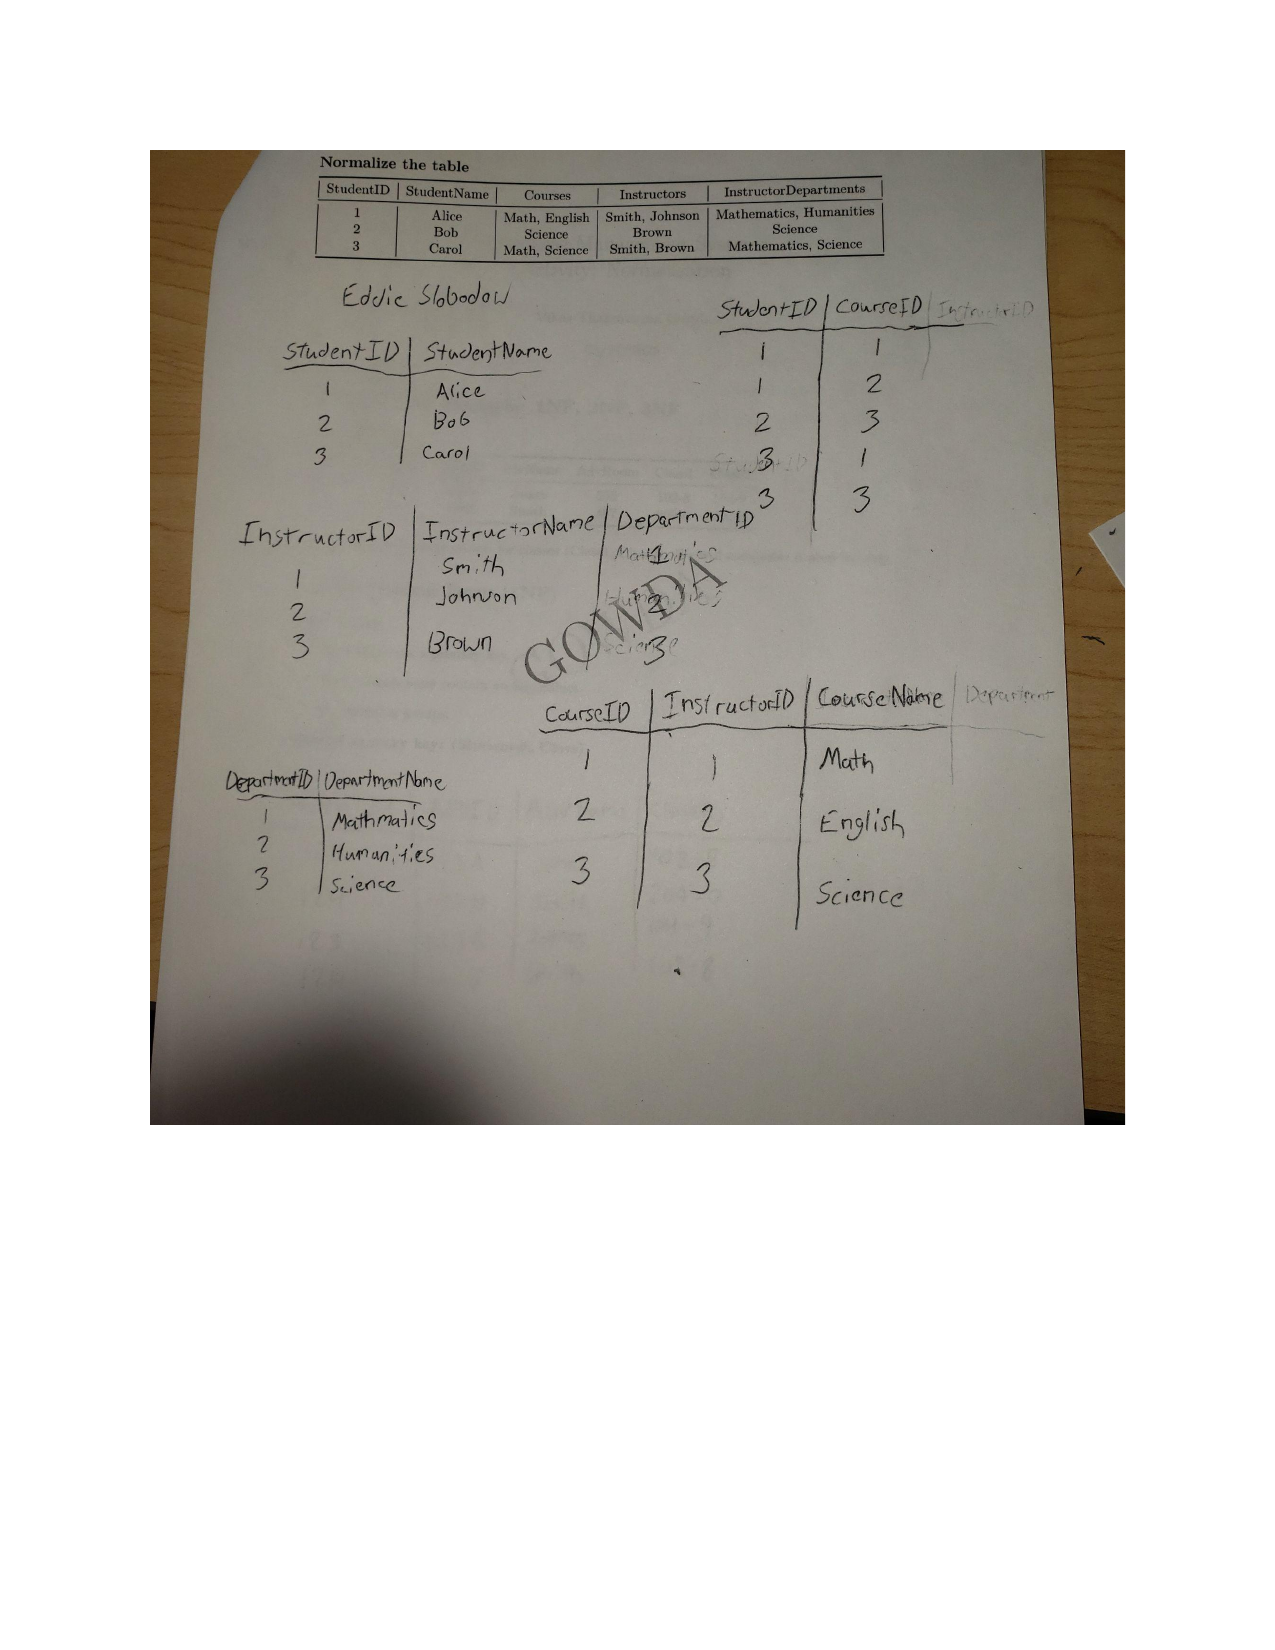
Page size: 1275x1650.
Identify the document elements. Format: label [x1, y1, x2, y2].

picture [150, 150, 1125, 1125]
